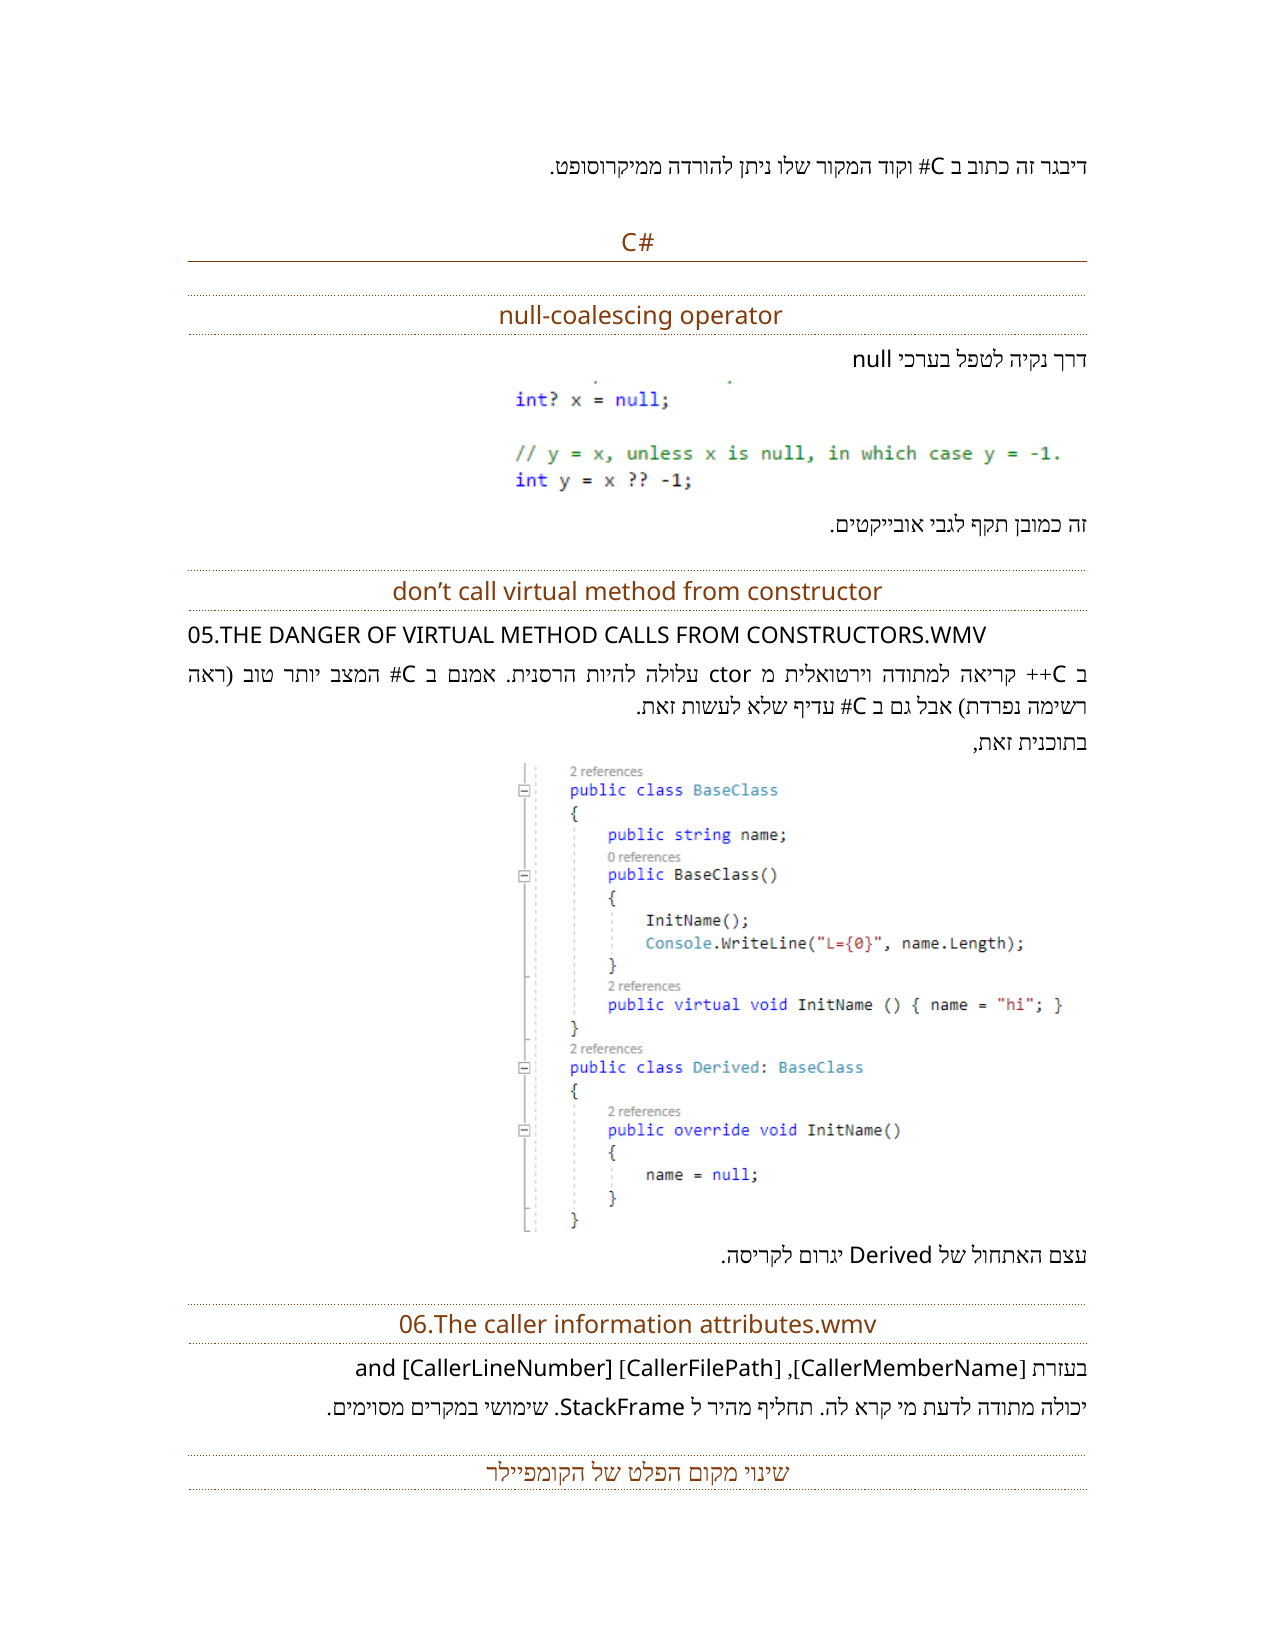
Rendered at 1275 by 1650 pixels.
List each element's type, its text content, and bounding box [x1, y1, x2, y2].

text עצם האתחול של Derived יגרום לקריסה. [187, 1239, 1087, 1271]
picture [484, 381, 1088, 504]
text בעזרת [CallerMemberName], [CallerFilePath] and [CallerLineNumber] [187, 1352, 1087, 1383]
subtitle C# [187, 224, 1087, 262]
text דרך נקיה לטפל בערכי null [187, 343, 1087, 374]
text דיבגר זה כתוב ב C# וקוד המקור שלו ניתן להורדה ממיקרוסופט. [187, 150, 1087, 181]
text זה כמובן תקף לגבי אובייקטים. [187, 512, 1087, 538]
text בתוכנית זאת, [187, 729, 1087, 756]
subtitle שינוי מקום הפלט של הקומפיילר [187, 1455, 1087, 1490]
text ב C++ קריאה למתודה וירטואלית מ ctor עלולה להיות הרסנית. אמנם ב C# המצב יותר טוב (ראה רשימה נפרדת) אבל גם ב C# עדיף שלא לעשות זאת. [187, 658, 1087, 721]
text יכולה מתודה לדעת מי קרא לה. תחליף מהיר ל StackFrame. שימושי במקרים מסוימים. [187, 1391, 1087, 1422]
picture [516, 763, 1088, 1232]
subtitle 06.The caller information attributes.wmv [187, 1303, 1087, 1344]
subtitle null-coalescing operator [187, 294, 1087, 335]
subtitle don’t call virtual method from constructor [187, 570, 1087, 611]
text 05.THE DANGER OF VIRTUAL METHOD CALLS FROM CONSTRUCTORS.WMV [187, 619, 1087, 650]
